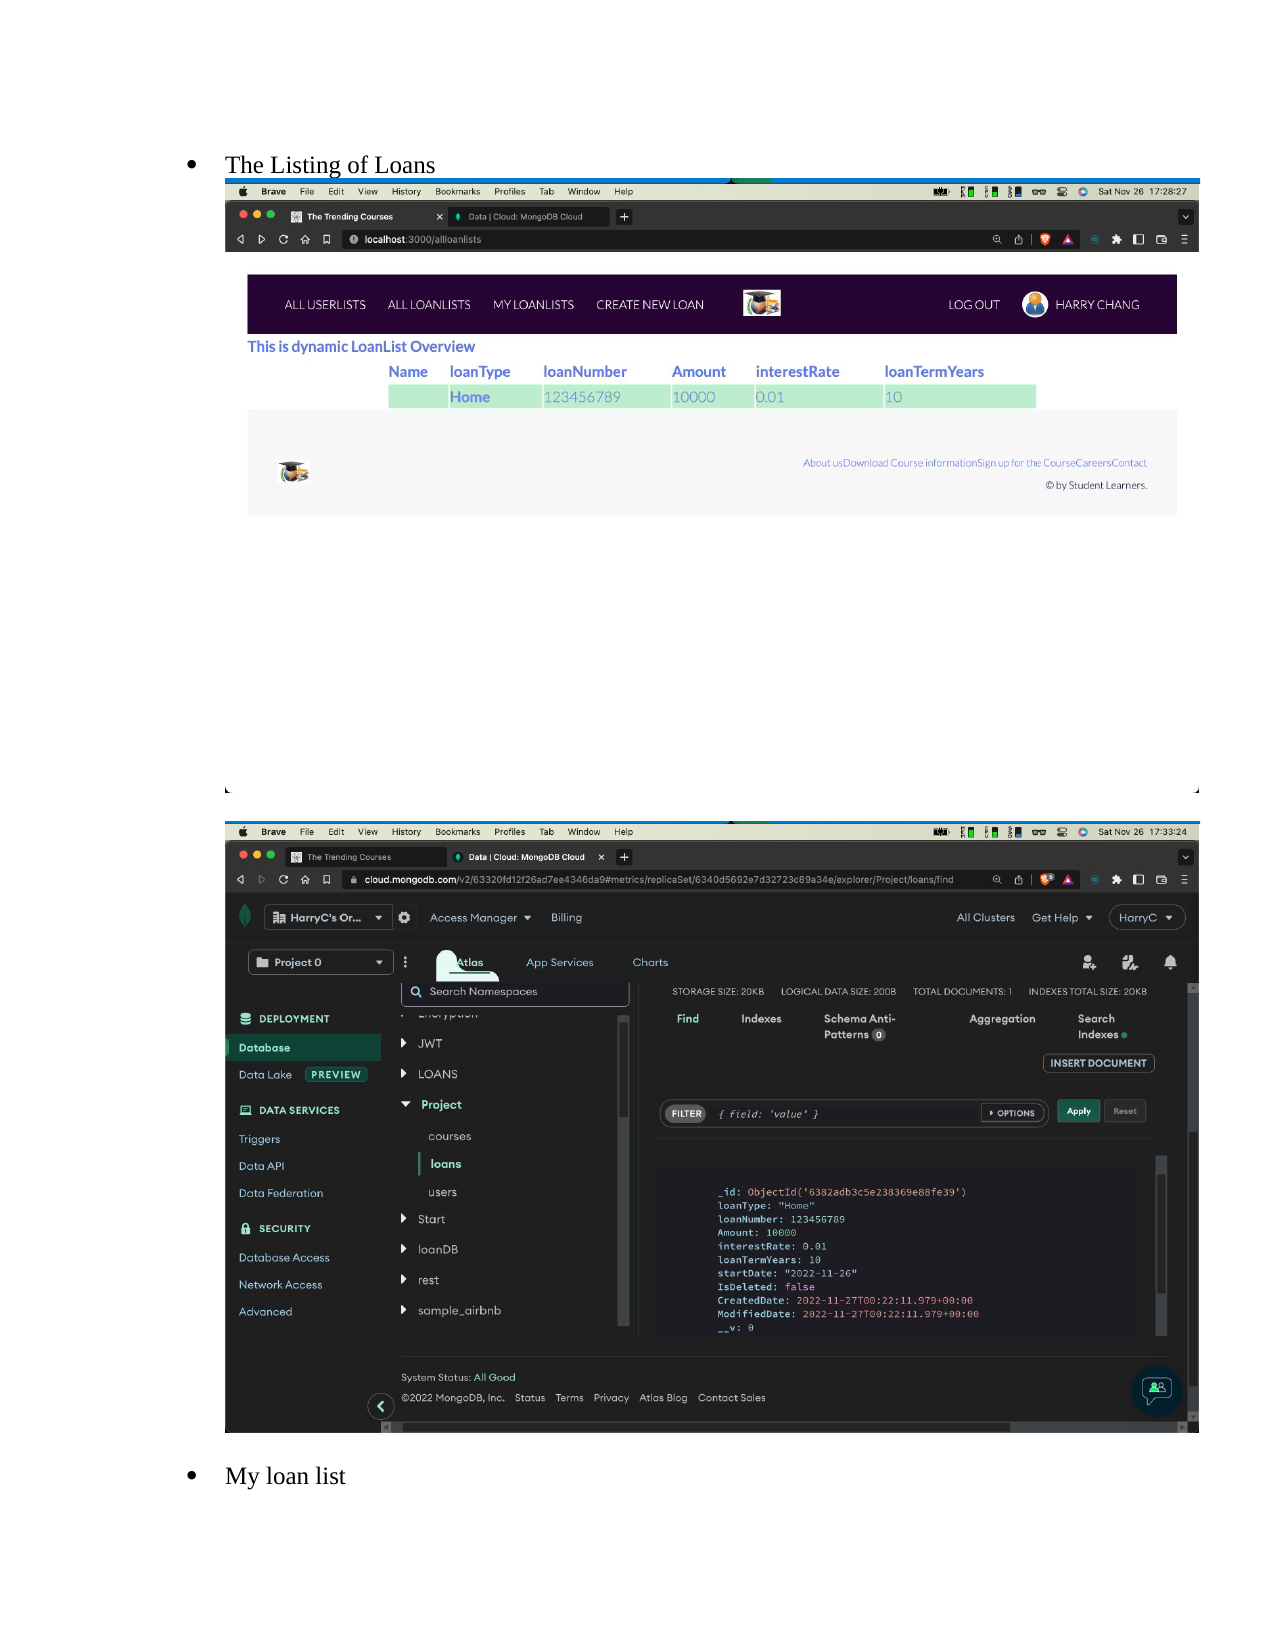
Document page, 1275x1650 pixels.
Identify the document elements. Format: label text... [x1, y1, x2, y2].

list The Listing of Loans [187, 150, 1125, 179]
picture [225, 178, 1200, 793]
picture [225, 821, 1200, 1433]
list My loan list [187, 1461, 1125, 1490]
